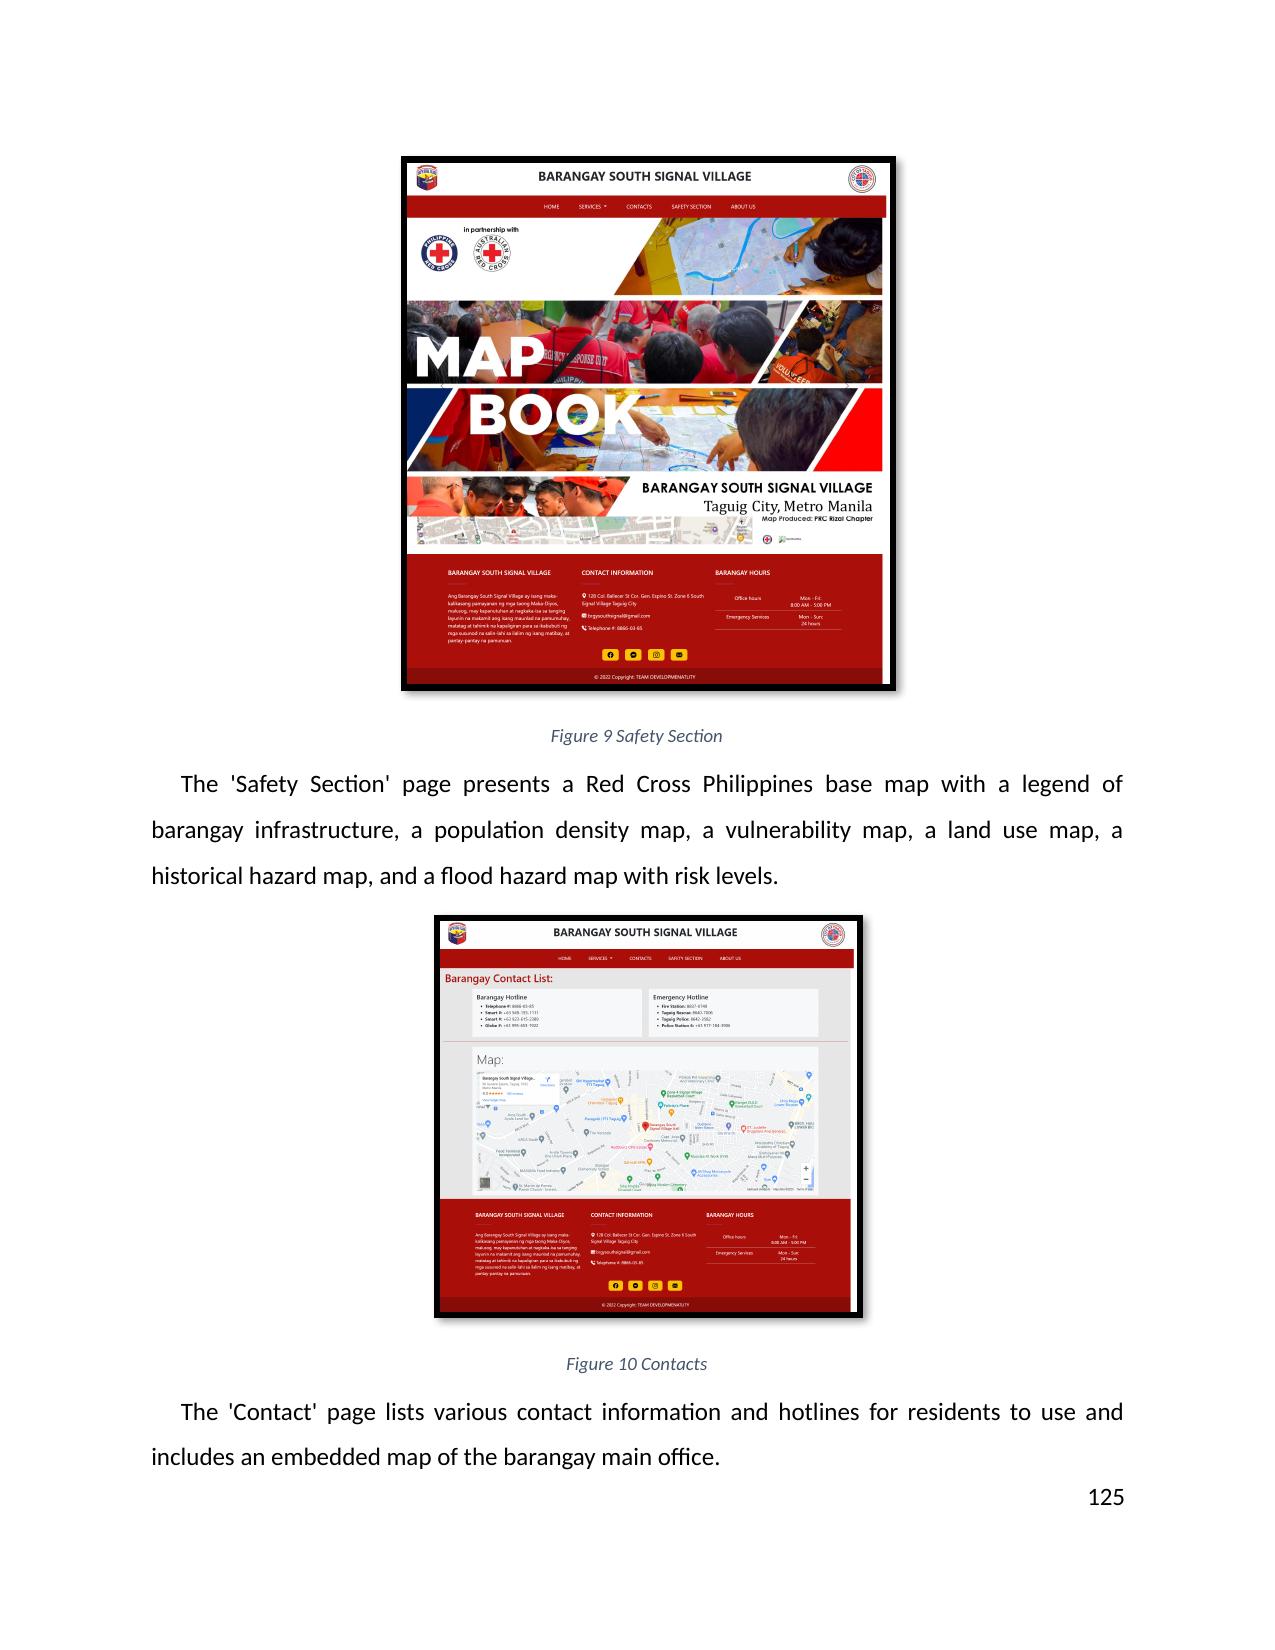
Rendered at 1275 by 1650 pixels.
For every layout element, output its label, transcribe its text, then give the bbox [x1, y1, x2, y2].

picture [440, 921, 857, 1312]
text Figure 10 Contacts [150, 1352, 1125, 1375]
text The 'Contact' page lists various contact information and hotlines for residents to use and includes an embedded map of the barangay main office. [151, 1396, 1125, 1472]
text The 'Safety Section' page presents a Red Cross Philippines base map with a legend of barangay infrastructure, a population density map, a vulnerability map, a land use map, a historical hazard map, and a flood hazard map with risk levels. [151, 768, 1125, 890]
picture [407, 163, 890, 684]
text Figure 9 Safety Section [150, 724, 1125, 747]
